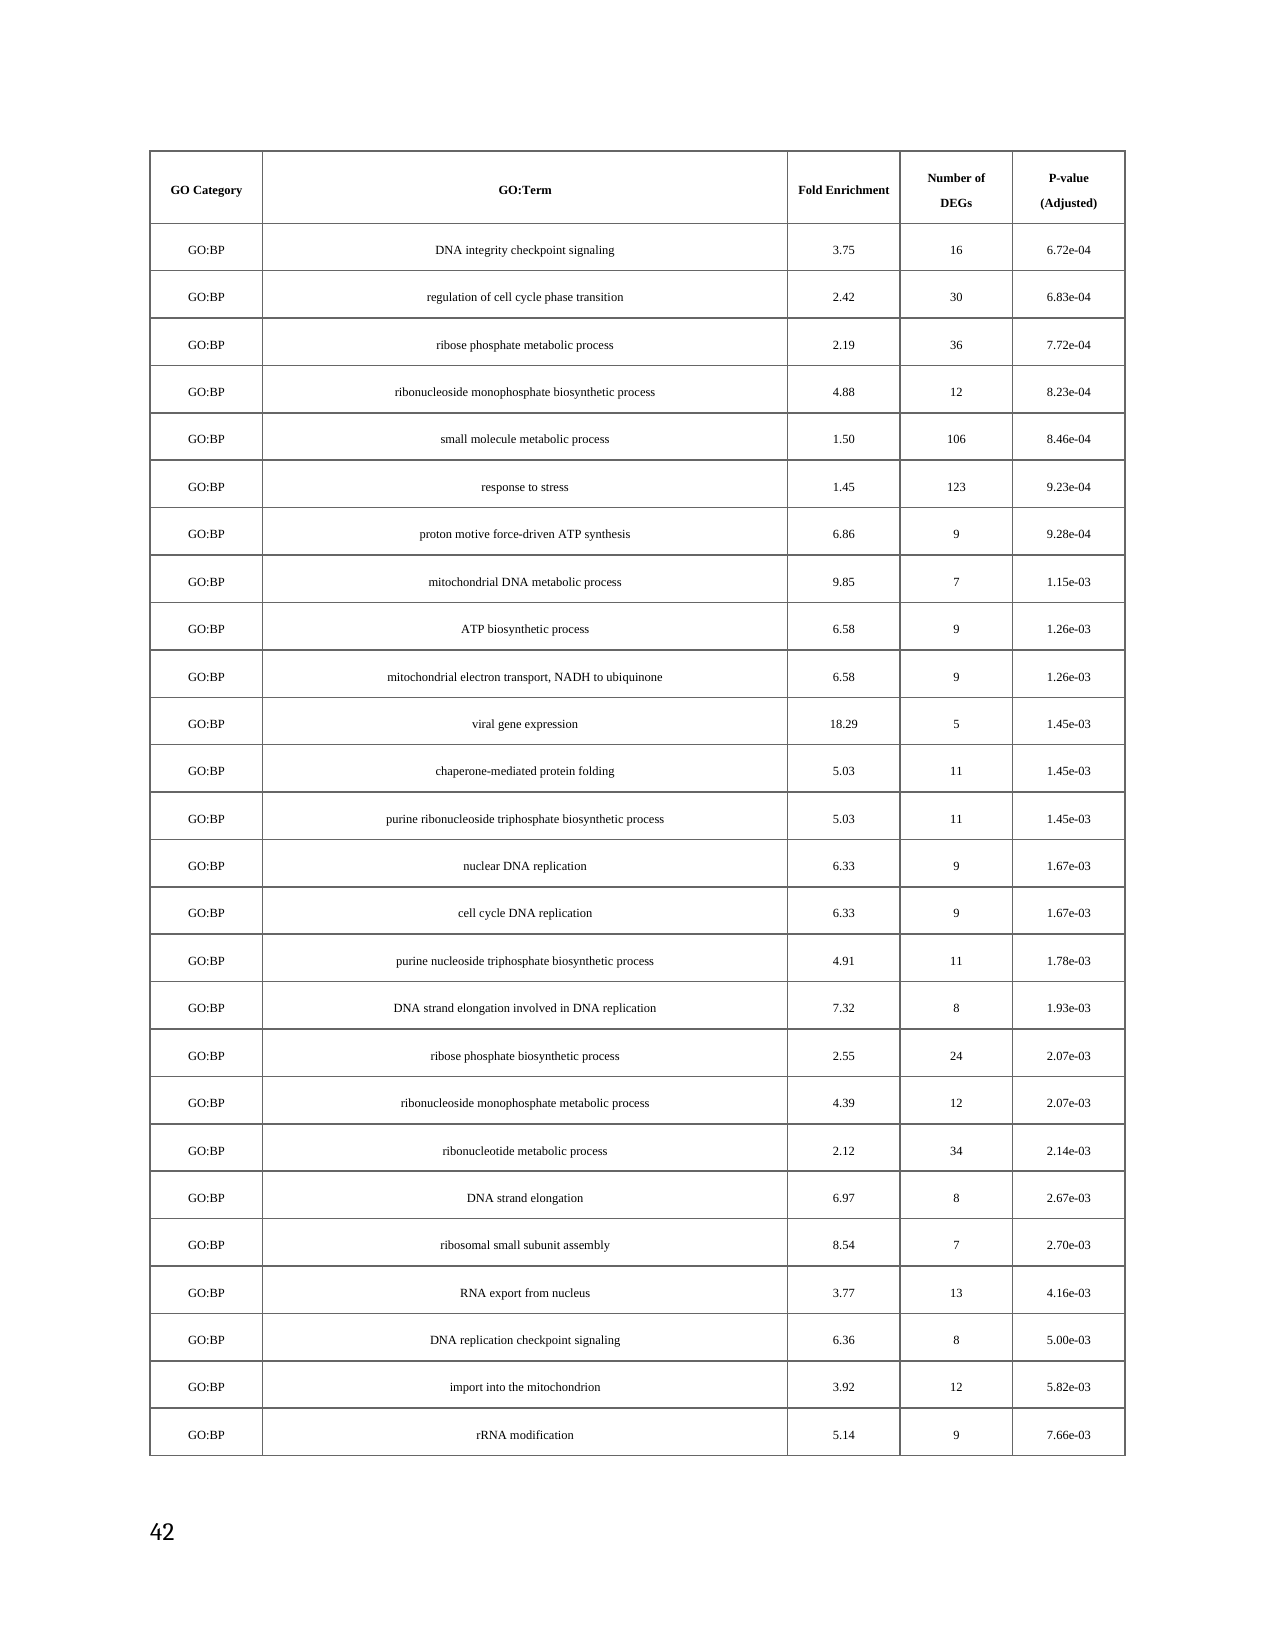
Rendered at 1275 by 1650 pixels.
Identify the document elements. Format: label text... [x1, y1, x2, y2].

table_cell rRNA modification [263, 1409, 787, 1455]
table_cell 8 [901, 982, 1012, 1028]
table_cell response to stress [263, 461, 787, 507]
table_cell 9 [901, 888, 1012, 933]
table_cell nuclear DNA replication [263, 840, 787, 886]
table_cell import into the mitochondrion [263, 1362, 787, 1407]
table_cell 12 [901, 1077, 1012, 1123]
table_cell ribonucleoside monophosphate biosynthetic process [263, 366, 787, 412]
table_cell 5.00e-03 [1013, 1314, 1124, 1360]
table_cell GO:BP [151, 224, 262, 270]
table_cell cell cycle DNA replication [263, 888, 787, 933]
table_cell 2.55 [788, 1030, 899, 1076]
table_cell 6.97 [788, 1172, 899, 1218]
table_cell GO:BP [151, 319, 262, 364]
table_cell 5.82e-03 [1013, 1362, 1124, 1407]
table_cell mitochondrial DNA metabolic process [263, 556, 787, 602]
table_cell GO:BP [151, 1267, 262, 1312]
table_cell proton motive force-driven ATP synthesis [263, 508, 787, 554]
table_cell 6.33 [788, 888, 899, 933]
table_cell GO:BP [151, 556, 262, 602]
table_cell GO:BP [151, 603, 262, 649]
table_cell GO:BP [151, 935, 262, 981]
table_cell 2.70e-03 [1013, 1219, 1124, 1265]
table_header Fold Enrichment [788, 152, 899, 222]
table_cell DNA strand elongation [263, 1172, 787, 1218]
table_cell 4.39 [788, 1077, 899, 1123]
table_cell GO:BP [151, 1125, 262, 1170]
table_cell GO:BP [151, 461, 262, 507]
table_cell 6.33 [788, 840, 899, 886]
table_cell 13 [901, 1267, 1012, 1312]
table_cell GO:BP [151, 271, 262, 317]
table_cell 106 [901, 414, 1012, 459]
table_cell 1.26e-03 [1013, 651, 1124, 696]
table_cell GO:BP [151, 366, 262, 412]
table_cell 8 [901, 1314, 1012, 1360]
table_cell 9 [901, 651, 1012, 696]
table_cell GO:BP [151, 840, 262, 886]
table_cell 6.58 [788, 603, 899, 649]
table_cell 24 [901, 1030, 1012, 1076]
table_cell 7.66e-03 [1013, 1409, 1124, 1455]
table_cell 8.46e-04 [1013, 414, 1124, 459]
table_cell DNA integrity checkpoint signaling [263, 224, 787, 270]
table_cell 6.86 [788, 508, 899, 554]
table_cell ribosomal small subunit assembly [263, 1219, 787, 1265]
table_cell GO:BP [151, 1077, 262, 1123]
table_cell ribonucleotide metabolic process [263, 1125, 787, 1170]
table_cell 2.07e-03 [1013, 1077, 1124, 1123]
table_header GO Category [151, 152, 262, 222]
table_cell 2.42 [788, 271, 899, 317]
table_cell 5 [901, 698, 1012, 744]
table_cell GO:BP [151, 1030, 262, 1076]
table_cell 7.32 [788, 982, 899, 1028]
table_cell 2.07e-03 [1013, 1030, 1124, 1076]
table_cell 9.28e-04 [1013, 508, 1124, 554]
table_cell 3.75 [788, 224, 899, 270]
table_cell GO:BP [151, 1172, 262, 1218]
table_cell 1.26e-03 [1013, 603, 1124, 649]
table_cell 9 [901, 1409, 1012, 1455]
table_cell purine nucleoside triphosphate biosynthetic process [263, 935, 787, 981]
table_cell mitochondrial electron transport, NADH to ubiquinone [263, 651, 787, 696]
table_cell 5.03 [788, 745, 899, 791]
table_cell GO:BP [151, 982, 262, 1028]
table_cell 11 [901, 745, 1012, 791]
table_cell GO:BP [151, 1314, 262, 1360]
table_cell GO:BP [151, 1409, 262, 1455]
table_cell 1.93e-03 [1013, 982, 1124, 1028]
table_cell 5.14 [788, 1409, 899, 1455]
table_cell 1.67e-03 [1013, 888, 1124, 933]
table_cell small molecule metabolic process [263, 414, 787, 459]
table_cell 1.45e-03 [1013, 698, 1124, 744]
table_cell 11 [901, 793, 1012, 838]
table_cell 9 [901, 603, 1012, 649]
table_cell 7 [901, 556, 1012, 602]
table_cell 2.12 [788, 1125, 899, 1170]
table_cell 4.91 [788, 935, 899, 981]
table_cell GO:BP [151, 745, 262, 791]
table_cell 1.15e-03 [1013, 556, 1124, 602]
table_cell ribose phosphate biosynthetic process [263, 1030, 787, 1076]
table_cell 1.78e-03 [1013, 935, 1124, 981]
table_cell 1.45e-03 [1013, 793, 1124, 838]
table_cell GO:BP [151, 698, 262, 744]
table_cell 12 [901, 366, 1012, 412]
table_cell GO:BP [151, 1362, 262, 1407]
table_cell GO:BP [151, 651, 262, 696]
table_cell 6.83e-04 [1013, 271, 1124, 317]
table_cell 1.67e-03 [1013, 840, 1124, 886]
table_cell DNA replication checkpoint signaling [263, 1314, 787, 1360]
table_cell 5.03 [788, 793, 899, 838]
table_cell 8 [901, 1172, 1012, 1218]
table_cell 6.72e-04 [1013, 224, 1124, 270]
table_cell 123 [901, 461, 1012, 507]
table_cell 6.36 [788, 1314, 899, 1360]
table_cell 2.67e-03 [1013, 1172, 1124, 1218]
table_header GO:Term [263, 152, 787, 222]
table_cell 7 [901, 1219, 1012, 1265]
table_cell viral gene expression [263, 698, 787, 744]
table_cell GO:BP [151, 414, 262, 459]
table_cell ATP biosynthetic process [263, 603, 787, 649]
table_cell 3.92 [788, 1362, 899, 1407]
table_cell 34 [901, 1125, 1012, 1170]
table_cell DNA strand elongation involved in DNA replication [263, 982, 787, 1028]
table_cell 2.19 [788, 319, 899, 364]
table_cell 4.16e-03 [1013, 1267, 1124, 1312]
table_cell 1.45 [788, 461, 899, 507]
table_cell 3.77 [788, 1267, 899, 1312]
table_cell 1.50 [788, 414, 899, 459]
table_cell 8.23e-04 [1013, 366, 1124, 412]
table_header P-value (Adjusted) [1013, 152, 1124, 222]
table_cell 36 [901, 319, 1012, 364]
table_cell 6.58 [788, 651, 899, 696]
table_cell 4.88 [788, 366, 899, 412]
table_cell GO:BP [151, 888, 262, 933]
table_cell 9.23e-04 [1013, 461, 1124, 507]
table_header Number of DEGs [901, 152, 1012, 222]
table_cell 30 [901, 271, 1012, 317]
table_cell ribose phosphate metabolic process [263, 319, 787, 364]
table_cell purine ribonucleoside triphosphate biosynthetic process [263, 793, 787, 838]
table_cell 9.85 [788, 556, 899, 602]
table_cell 11 [901, 935, 1012, 981]
table_cell 9 [901, 840, 1012, 886]
table_cell ribonucleoside monophosphate metabolic process [263, 1077, 787, 1123]
table_cell 1.45e-03 [1013, 745, 1124, 791]
table_cell 12 [901, 1362, 1012, 1407]
table_cell chaperone-mediated protein folding [263, 745, 787, 791]
table_cell 9 [901, 508, 1012, 554]
table_cell 2.14e-03 [1013, 1125, 1124, 1170]
table_cell GO:BP [151, 508, 262, 554]
table_cell GO:BP [151, 1219, 262, 1265]
table_cell 16 [901, 224, 1012, 270]
table_cell 18.29 [788, 698, 899, 744]
table_cell RNA export from nucleus [263, 1267, 787, 1312]
table_cell 7.72e-04 [1013, 319, 1124, 364]
table_cell GO:BP [151, 793, 262, 838]
table_cell regulation of cell cycle phase transition [263, 271, 787, 317]
table_cell 8.54 [788, 1219, 899, 1265]
